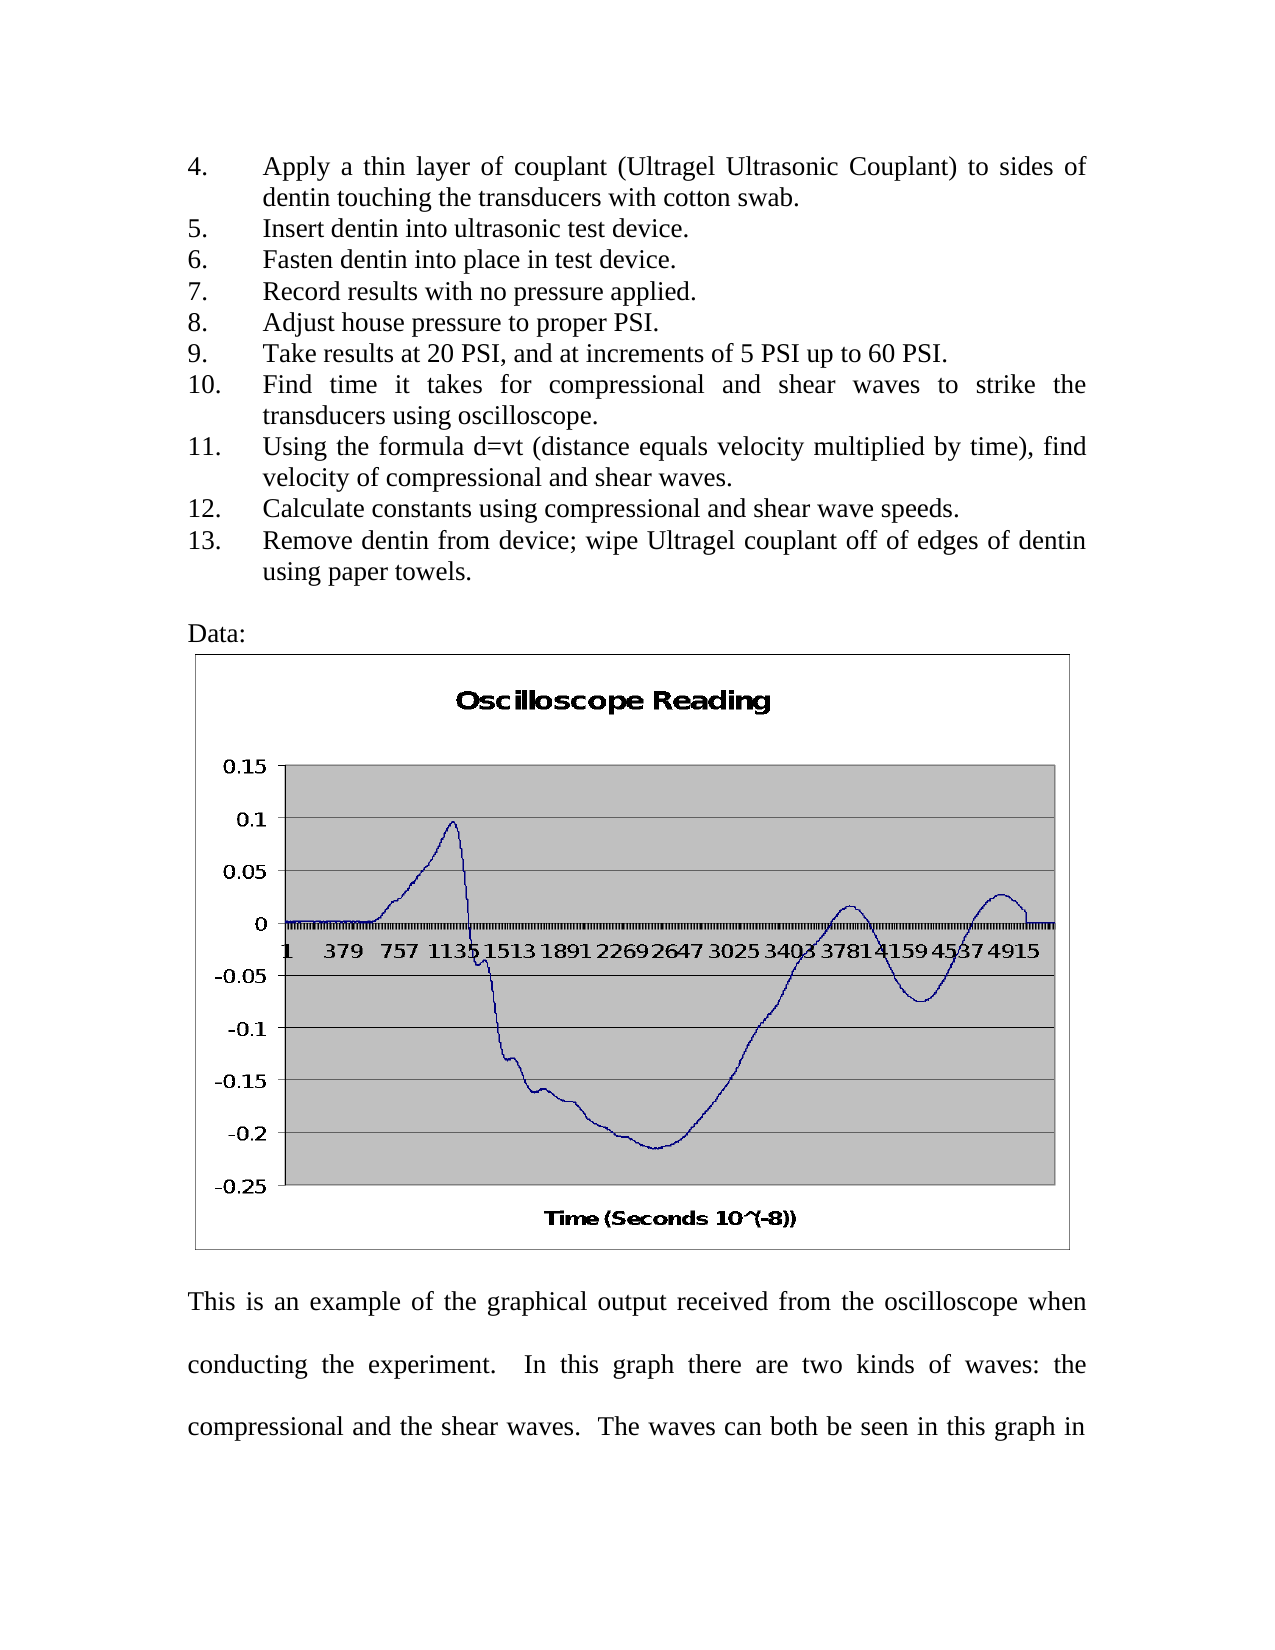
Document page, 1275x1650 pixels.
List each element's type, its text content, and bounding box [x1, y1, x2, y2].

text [187, 1285, 1087, 1441]
list Calculate constants using compressional and shear wave speeds. [187, 493, 1087, 524]
list Take results at 20 PSI, and at increments of 5 PSI up to 60 PSI. [187, 337, 1087, 368]
list Find time it takes for compressional and shear waves to strike the transducers using oscilloscope. [187, 368, 1087, 430]
list Record results with no pressure applied. [187, 274, 1087, 306]
list Insert dentin into ultrasonic test device. [187, 212, 1087, 243]
list Using the formula d=vt (distance equals velocity multiplied by time), find velocity of compressional and shear waves. [187, 430, 1087, 493]
text Data: [187, 617, 1087, 648]
list Remove dentin from device; wipe Ultragel couplant off of edges of dentin using paper towels. [187, 524, 1087, 586]
picture [187, 648, 1078, 1255]
list Fasten dentin into place in test device. [187, 243, 1087, 274]
list Adjust house pressure to proper PSI. [187, 306, 1087, 337]
list Apply a thin layer of couplant (Ultragel Ultrasonic Couplant) to sides of dentin touching the transducers with cotton swab. [187, 150, 1087, 212]
